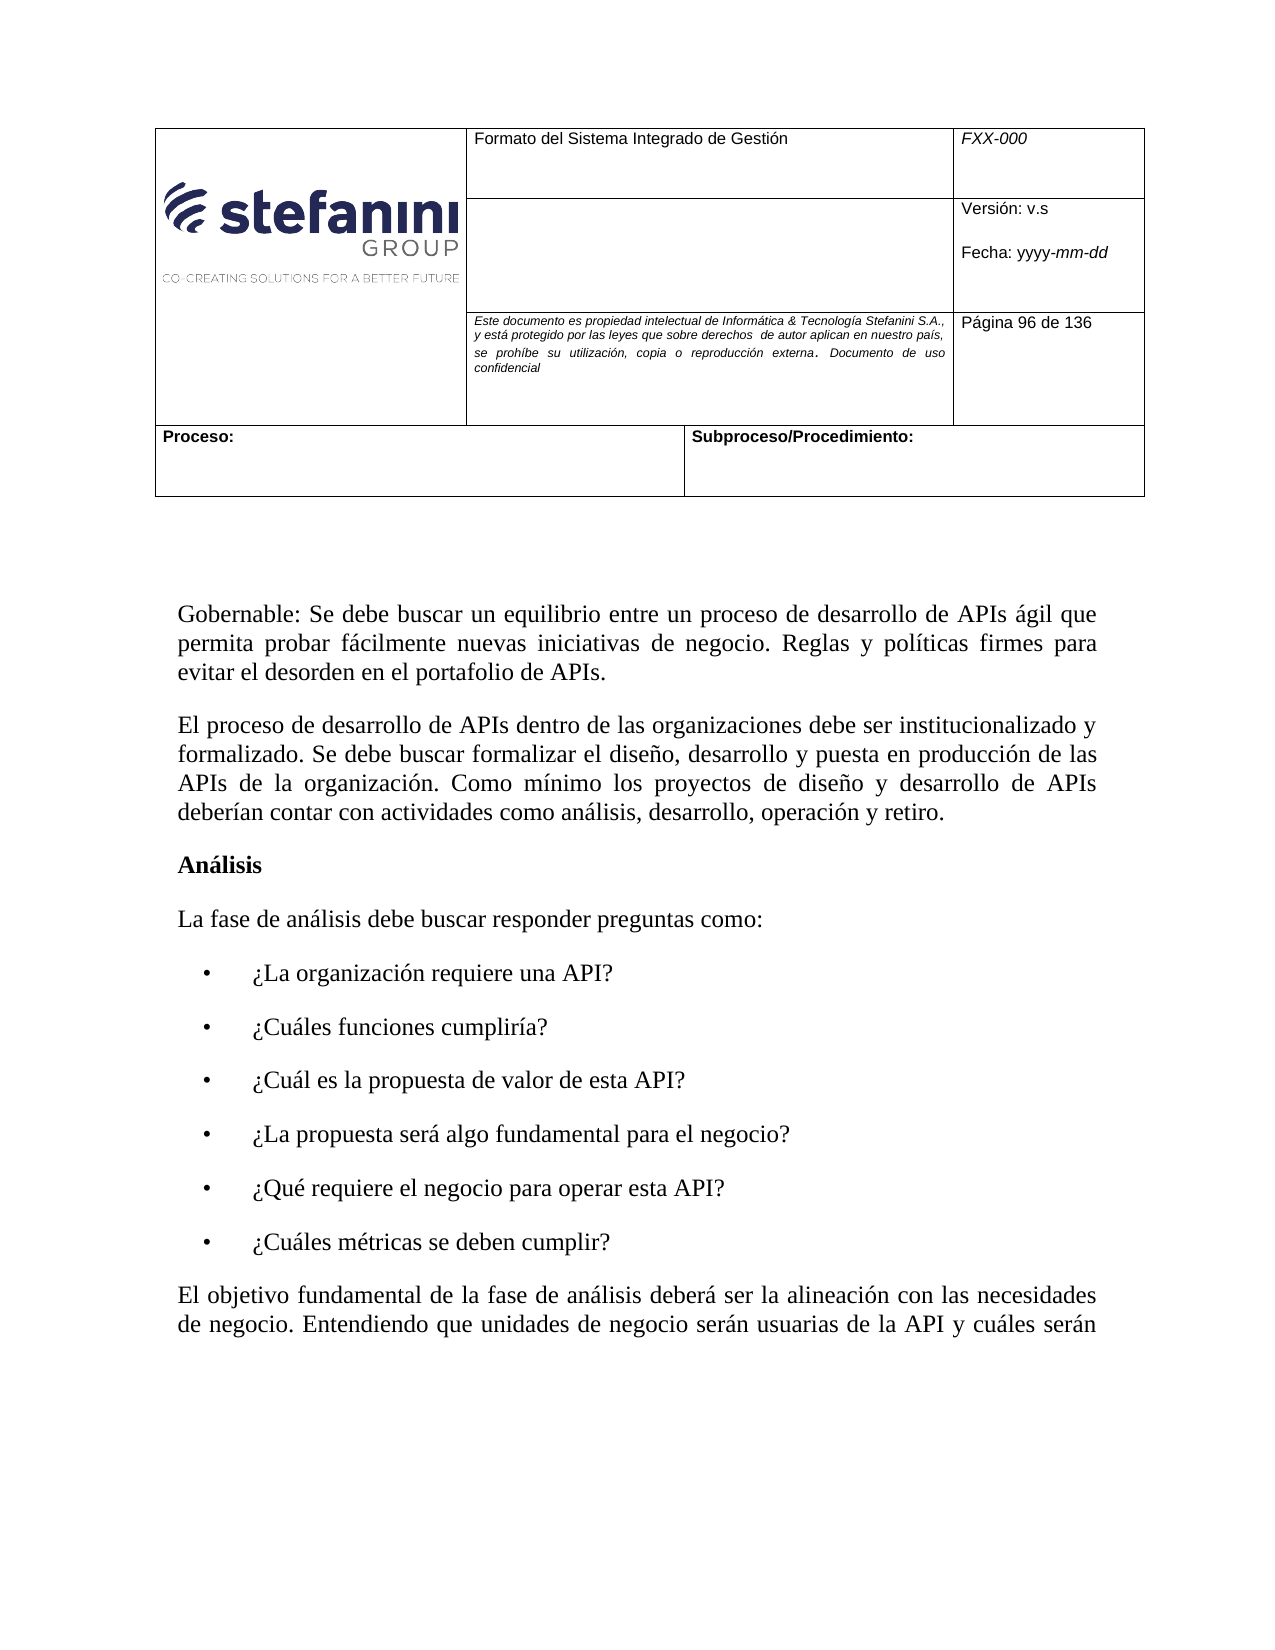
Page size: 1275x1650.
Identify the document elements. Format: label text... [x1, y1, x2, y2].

picture [162, 182, 460, 286]
subtitle Análisis [177, 851, 1098, 879]
list ¿Qué requiere el negocio para operar esta API? [202, 1173, 1098, 1202]
list ¿La propuesta será algo fundamental para el negocio? [202, 1119, 1098, 1148]
list ¿Cuál es la propuesta de valor de esta API? [202, 1066, 1098, 1094]
list ¿Cuáles métricas se deben cumplir? [202, 1227, 1098, 1256]
list ¿La organización requiere una API? [202, 958, 1098, 987]
text El proceso de desarrollo de APIs dentro de las organizaciones debe ser institucionalizado y formalizado. Se debe buscar formalizar el diseño, desarrollo y puesta en producción de las APIs de la organización. Como mínimo los proyectos de diseño y desarrollo de APIs deberían contar con actividades como análisis, desarrollo, operación y retiro. [177, 711, 1098, 826]
text El objetivo fundamental de la fase de análisis deberá ser la alineación con las necesidades de negocio. Entendiendo que unidades de negocio serán usuarias de la API y cuáles serán propietarias y financiadores de las APIs. En este sentido es fundamental entender qué tipo de API se desea desarrollar: [177, 1281, 1098, 1338]
text Gobernable: Se debe buscar un equilibrio entre un proceso de desarrollo de APIs ágil que permita probar fácilmente nuevas iniciativas de negocio. Reglas y políticas firmes para evitar el desorden en el portafolio de APIs. [177, 599, 1098, 686]
list ¿Cuáles funciones cumpliría? [202, 1012, 1098, 1041]
text La fase de análisis debe buscar responder preguntas como: [177, 904, 1098, 933]
